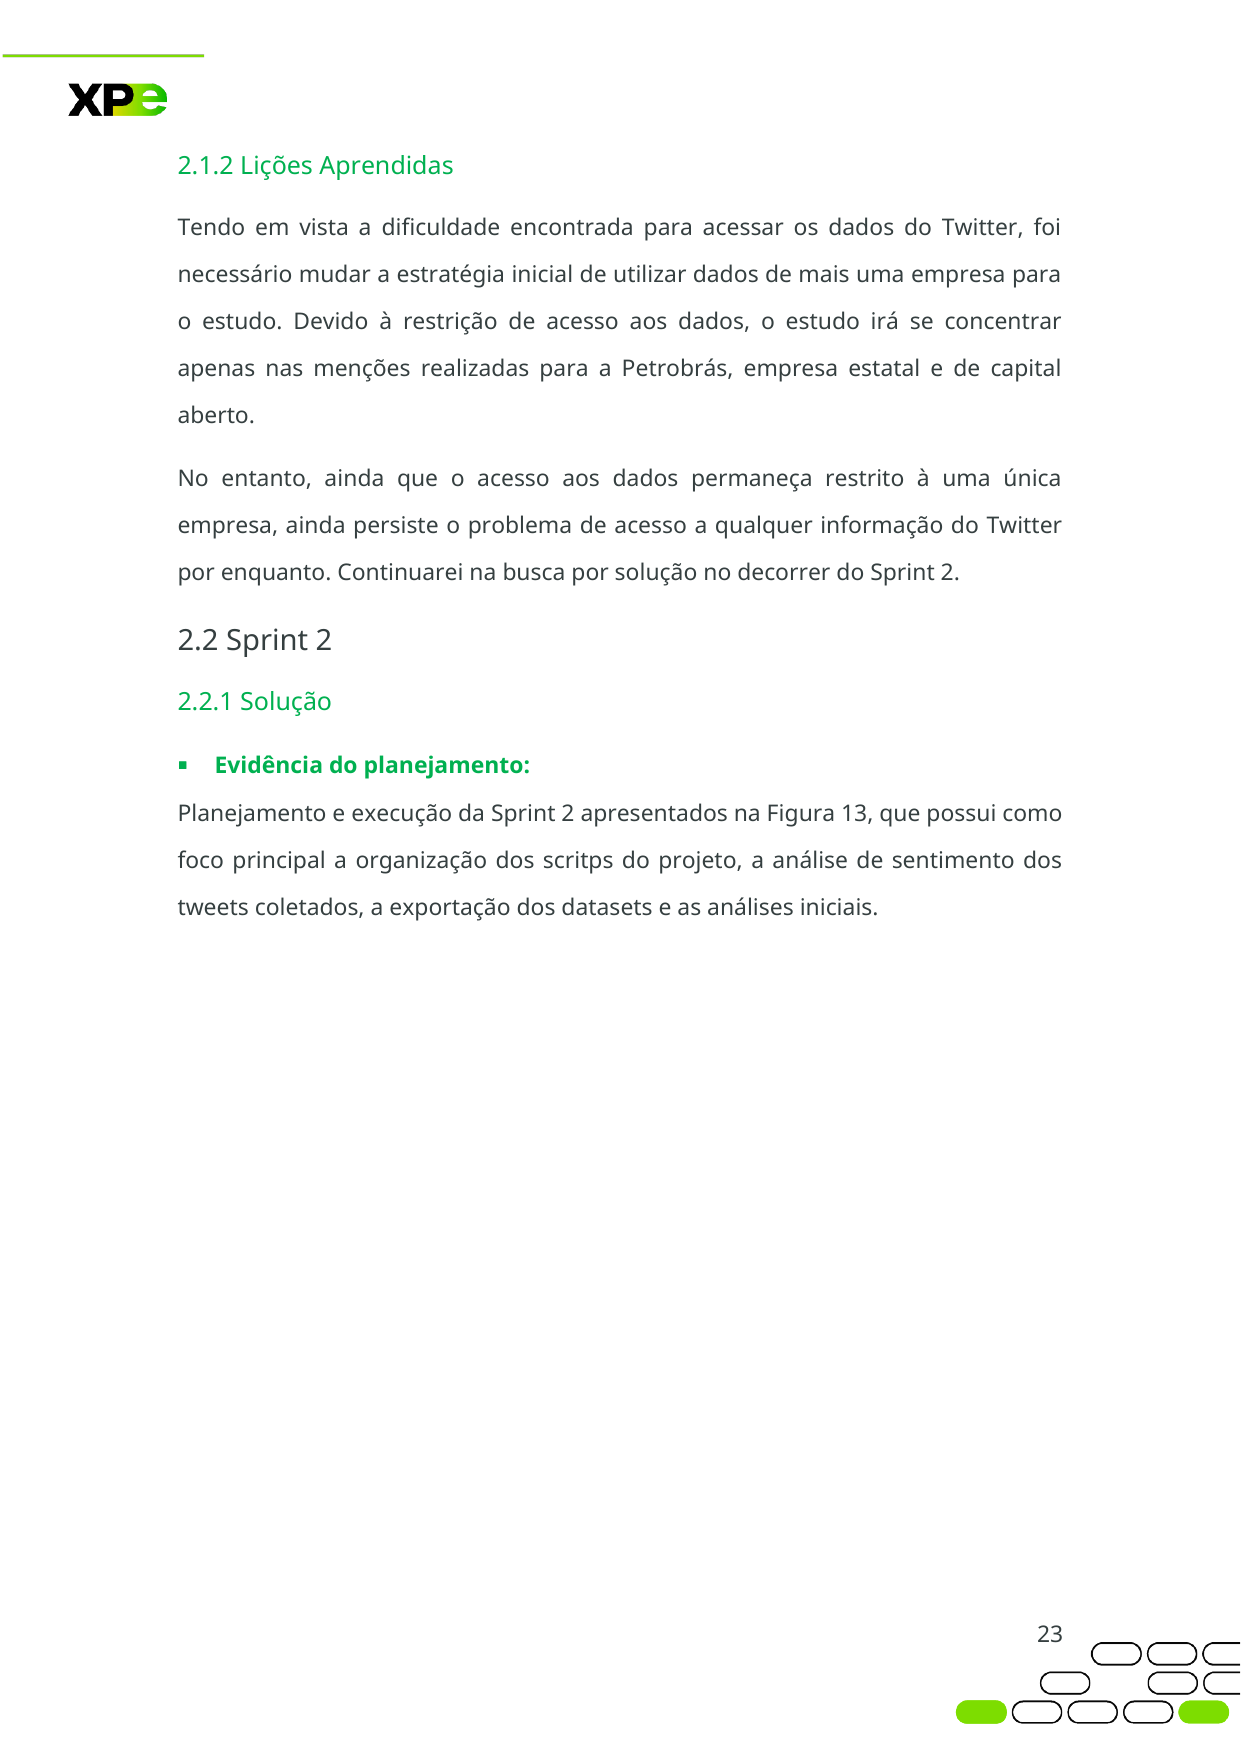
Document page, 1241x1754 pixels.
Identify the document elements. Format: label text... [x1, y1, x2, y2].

text Tendo em vista a dificuldade encontrada para acessar os dados do Twitter, foi necessário mudar a estratégia inicial de utilizar dados de mais uma empresa para o estudo. Devido à restrição de acesso aos dados, o estudo irá se concentrar apenas nas menções realizadas para a Petrobrás, empresa estatal e de capital aberto. [177, 211, 1063, 430]
text No entanto, ainda que o acesso aos dados permaneça restrito à uma única empresa, ainda persiste o problema de acesso a qualquer informação do Twitter por enquanto. Continuarei na busca por solução no decorrer do Sprint 2. [177, 462, 1063, 587]
text Planejamento e execução da Sprint 2 apresentados na Figura 13, que possui como foco principal a organização dos scritps do projeto, a análise de sentimento dos tweets coletados, a exportação dos datasets e as análises iniciais. [177, 797, 1063, 922]
subtitle 2.1.2 Lições Aprendidas [177, 148, 1063, 182]
subtitle 2.2.1 Solução [177, 683, 1063, 717]
picture [955, 1642, 1241, 1724]
picture [2, 51, 205, 148]
subtitle 2.2 Sprint 2 [177, 619, 1063, 659]
list Evidência do planejamento: [177, 747, 1063, 780]
